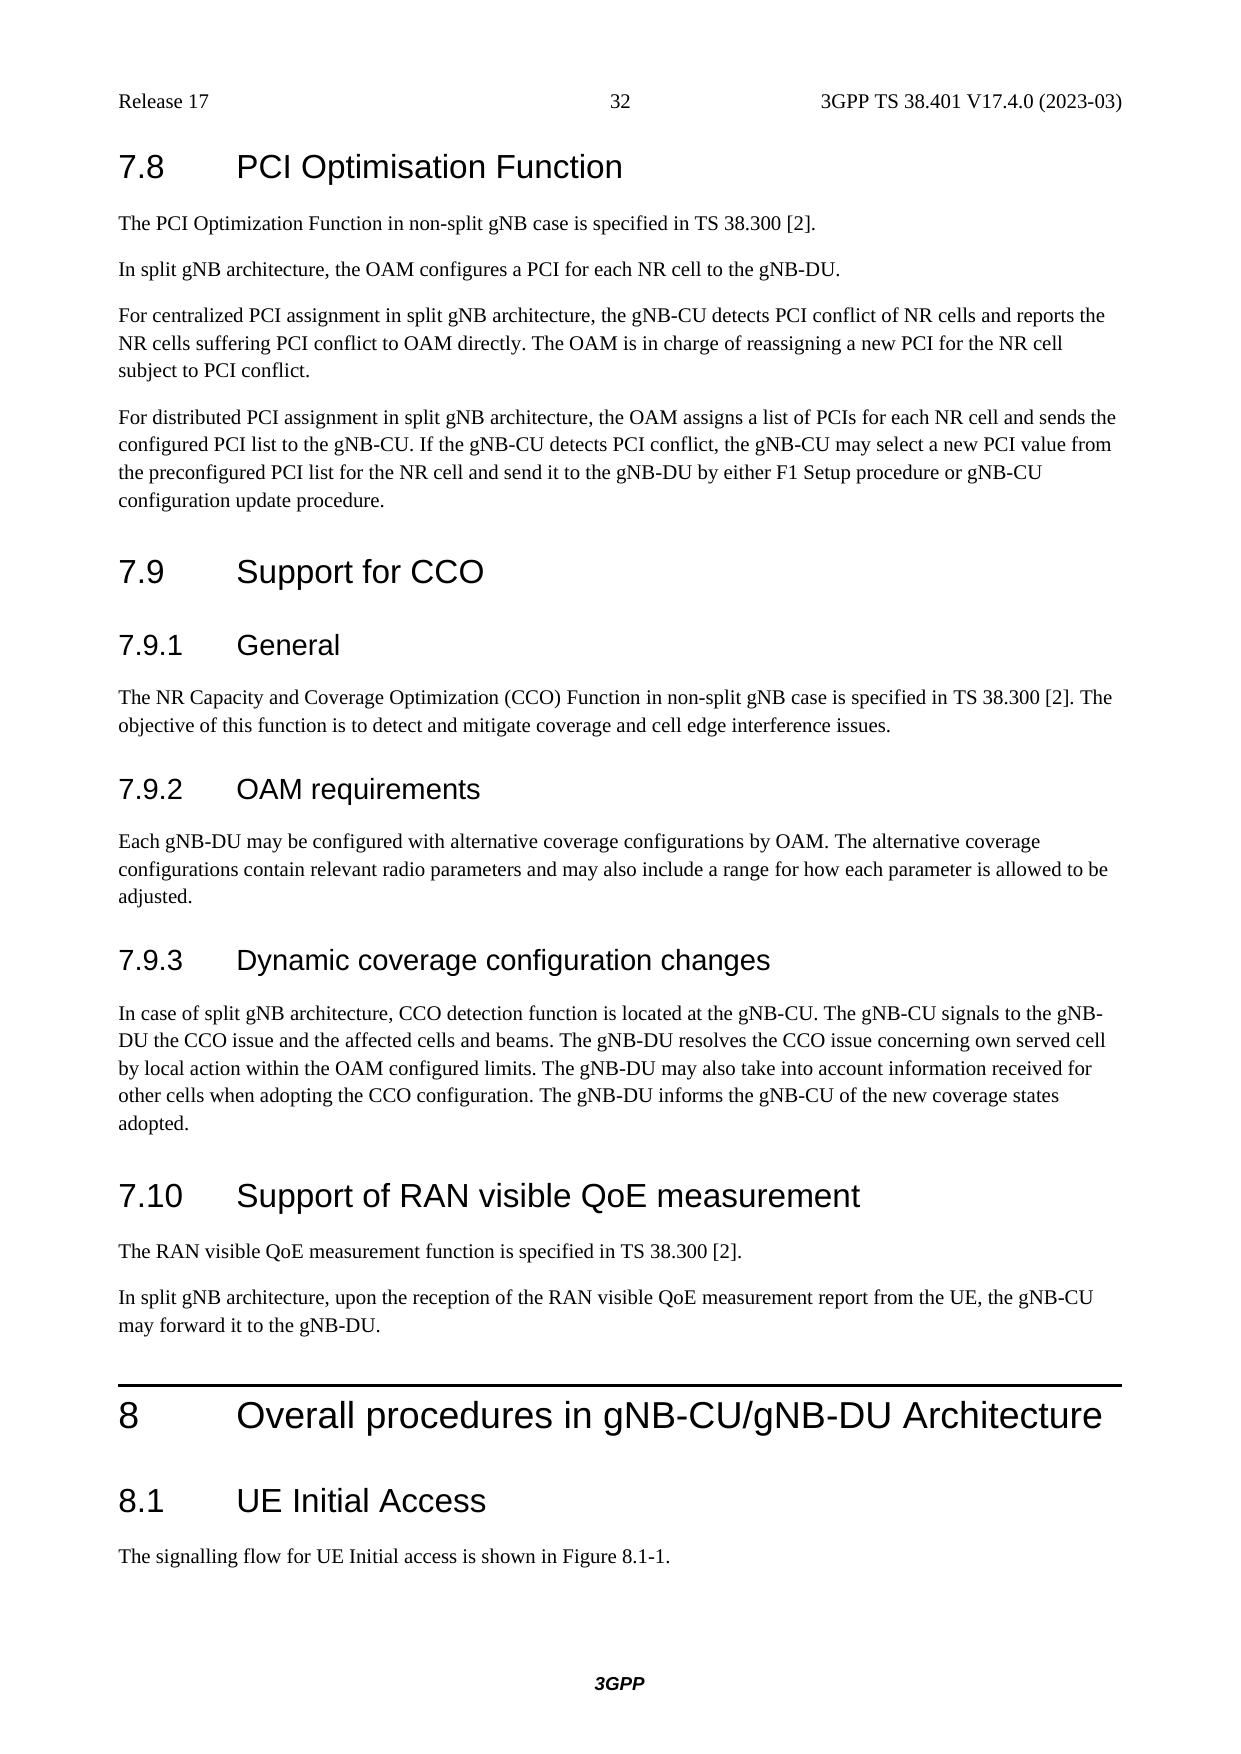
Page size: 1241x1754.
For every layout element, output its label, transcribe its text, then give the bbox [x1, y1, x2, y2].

subtitle 8.1 UE Initial Access [118, 1481, 1122, 1519]
text Each gNB-DU may be configured with alternative coverage configurations by OAM. The alternative coverage configurations contain relevant radio parameters and may also include a range for how each parameter is allowed to be adjusted. [118, 829, 1122, 908]
subtitle 7.8 PCI Optimisation Function [118, 147, 1122, 186]
text The NR Capacity and Coverage Optimization (CCO) Function in non-split gNB case is specified in TS 38.300 [2]. The objective of this function is to detect and mitigate coverage and cell edge interference issues. [118, 685, 1122, 737]
text For distributed PCI assignment in split gNB architecture, the OAM assigns a list of PCIs for each NR cell and sends the configured PCI list to the gNB-CU. If the gNB-CU detects PCI conflict, the gNB-CU may select a new PCI value from the preconfigured PCI list for the NR cell and send it to the gNB-DU by either F1 Setup procedure or gNB-CU configuration update procedure. [118, 405, 1122, 512]
text In case of split gNB architecture, CCO detection function is located at the gNB-CU. The gNB-CU signals to the gNB-DU the CCO issue and the affected cells and beams. The gNB-DU resolves the CCO issue concerning own served cell by local action within the OAM configured limits. The gNB-DU may also take into account information received for other cells when adopting the CCO configuration. The gNB-DU informs the gNB-CU of the new coverage states adopted. [118, 1000, 1122, 1135]
text The RAN visible QoE measurement function is specified in TS 38.300 [2]. [118, 1239, 1122, 1263]
subtitle 7.9 Support for CCO [118, 553, 1122, 591]
text In split gNB architecture, upon the reception of the RAN visible QoE measurement report from the UE, the gNB-CU may forward it to the gNB-DU. [118, 1285, 1122, 1337]
subtitle 8 Overall procedures in gNB-CU/gNB-DU Architecture [118, 1387, 1122, 1437]
text The PCI Optimization Function in non-split gNB case is specified in TS 38.300 [2]. [118, 210, 1122, 234]
subtitle 7.9.3 Dynamic coverage configuration changes [118, 943, 1122, 977]
text In split gNB architecture, the OAM configures a PCI for each NR cell to the gNB-DU. [118, 257, 1122, 281]
text For centralized PCI assignment in split gNB architecture, the gNB-CU detects PCI conflict of NR cells and reports the NR cells suffering PCI conflict to OAM directly. The OAM is in charge of reassigning a new PCI for the NR cell subject to PCI conflict. [118, 303, 1122, 382]
subtitle 7.10 Support of RAN visible QoE measurement [118, 1176, 1122, 1214]
subtitle 7.9.2 OAM requirements [118, 772, 1122, 805]
subtitle 7.9.1 General [118, 628, 1122, 662]
text The signalling flow for UE Initial access is shown in Figure 8.1-1. [118, 1543, 1122, 1568]
